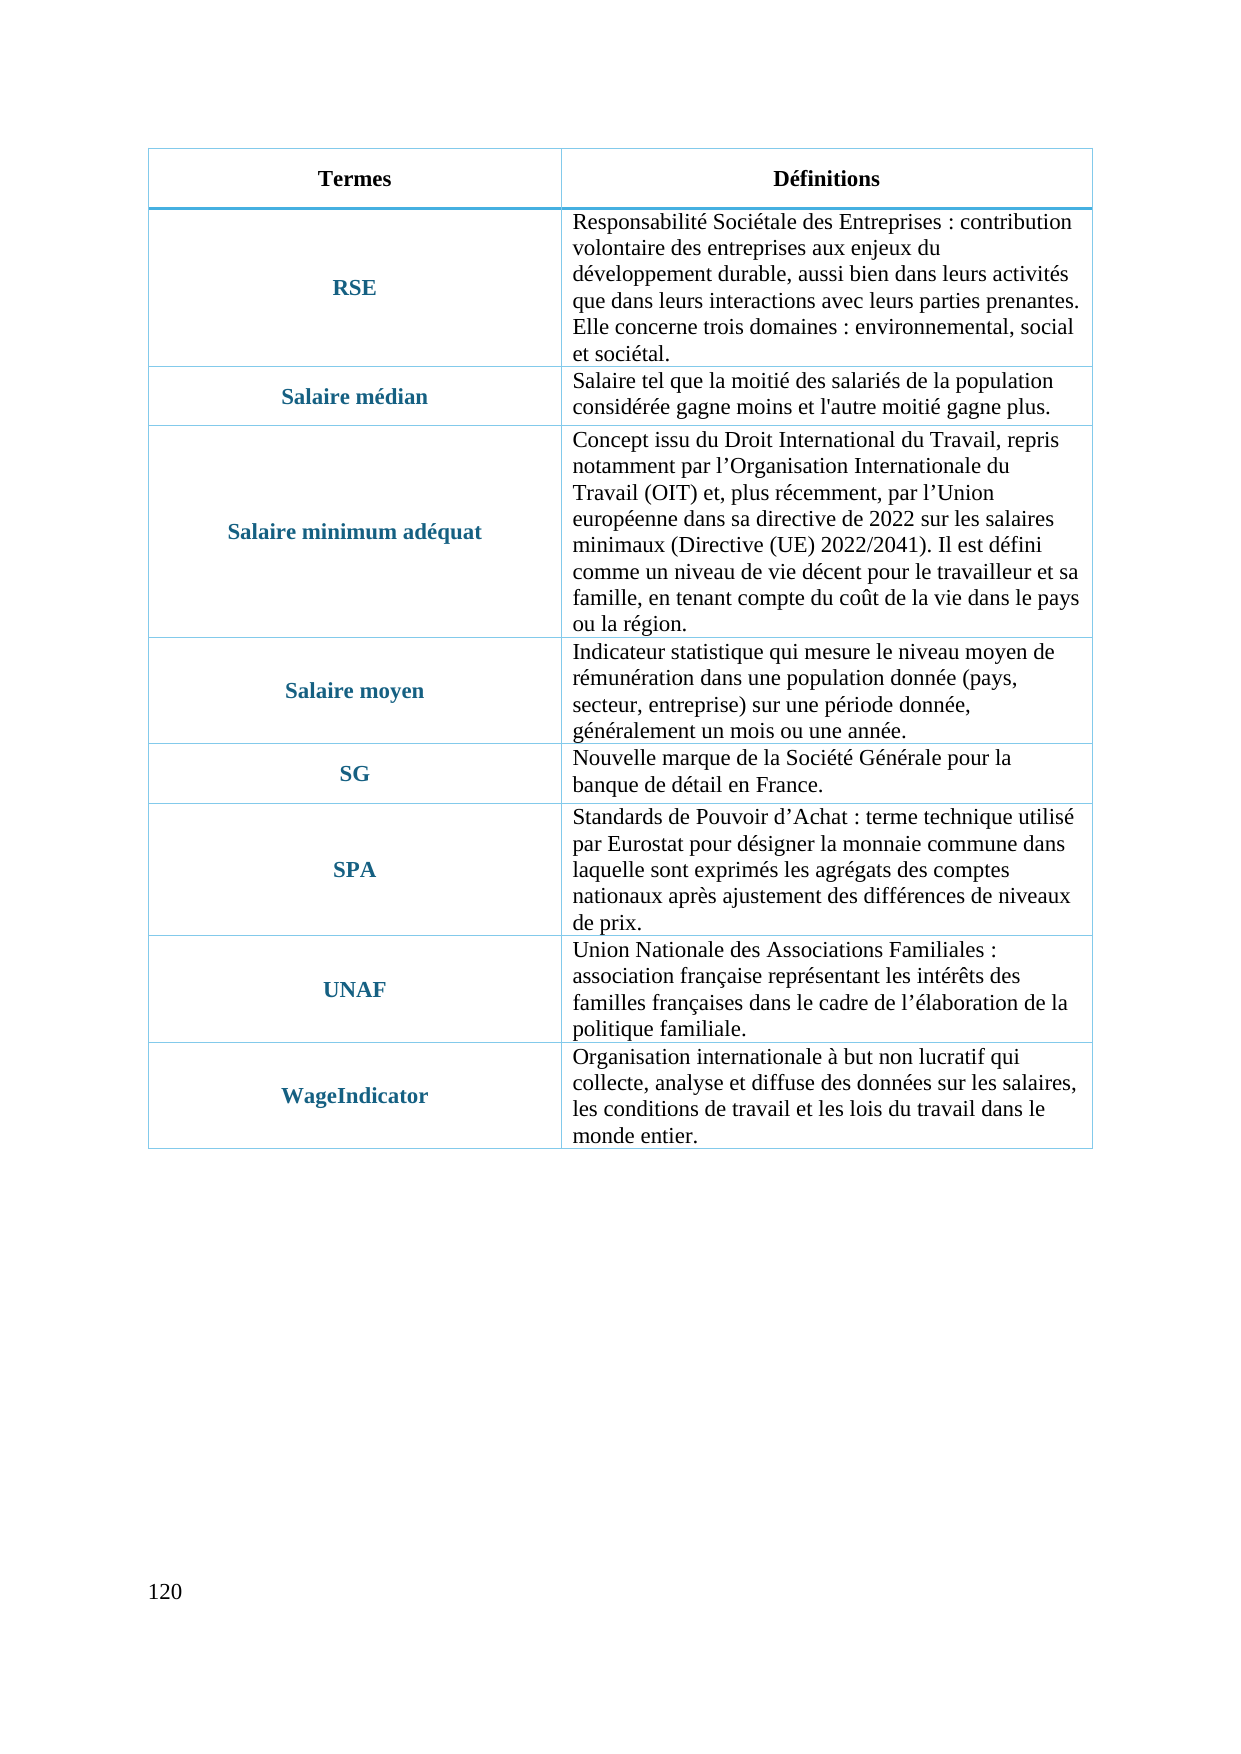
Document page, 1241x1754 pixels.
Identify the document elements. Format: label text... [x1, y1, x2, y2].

table_cell Salaire minimum adéquat [149, 426, 561, 637]
table_cell Salaire tel que la moitié des salariés de la population considérée gagne moins et l'autre moitié gagne plus. [562, 367, 1092, 425]
table_cell WageIndicator [149, 1043, 561, 1148]
table_cell Organisation internationale à but non lucratif qui collecte, analyse et diffuse des données sur les salaires, les conditions de travail et les lois du travail dans le monde entier. [562, 1043, 1092, 1148]
table_cell SG [149, 744, 561, 802]
table_cell Nouvelle marque de la Société Générale pour la banque de détail en France. [562, 744, 1092, 802]
table_cell UNAF [149, 936, 561, 1042]
table_cell RSE [149, 210, 561, 366]
table_cell Union Nationale des Associations Familiales : association française représentant les intérêts des familles françaises dans le cadre de l’élaboration de la politique familiale. [562, 936, 1092, 1042]
table_header Définitions [562, 149, 1092, 207]
table_cell Salaire médian [149, 367, 561, 425]
table_cell Standards de Pouvoir d’Achat : terme technique utilisé par Eurostat pour désigner la monnaie commune dans laquelle sont exprimés les agrégats des comptes nationaux après ajustement des différences de niveaux de prix. [562, 804, 1092, 935]
table_cell Responsabilité Sociétale des Entreprises : contribution volontaire des entreprises aux enjeux du développement durable, aussi bien dans leurs activités que dans leurs interactions avec leurs parties prenantes. Elle concerne trois domaines : environnemental, social et sociétal. [562, 210, 1092, 366]
table_cell Concept issu du Droit International du Travail, repris notamment par l’Organisation Internationale du Travail (OIT) et, plus récemment, par l’Union européenne dans sa directive de 2022 sur les salaires minimaux (Directive (UE) 2022/2041). Il est défini comme un niveau de vie décent pour le travailleur et sa famille, en tenant compte du coût de la vie dans le pays ou la région. [562, 426, 1092, 637]
table_cell SPA [149, 804, 561, 935]
table_header Termes [149, 149, 561, 207]
table_cell Indicateur statistique qui mesure le niveau moyen de rémunération dans une population donnée (pays, secteur, entreprise) sur une période donnée, généralement un mois ou une année. [562, 638, 1092, 743]
table_cell Salaire moyen [149, 638, 561, 743]
